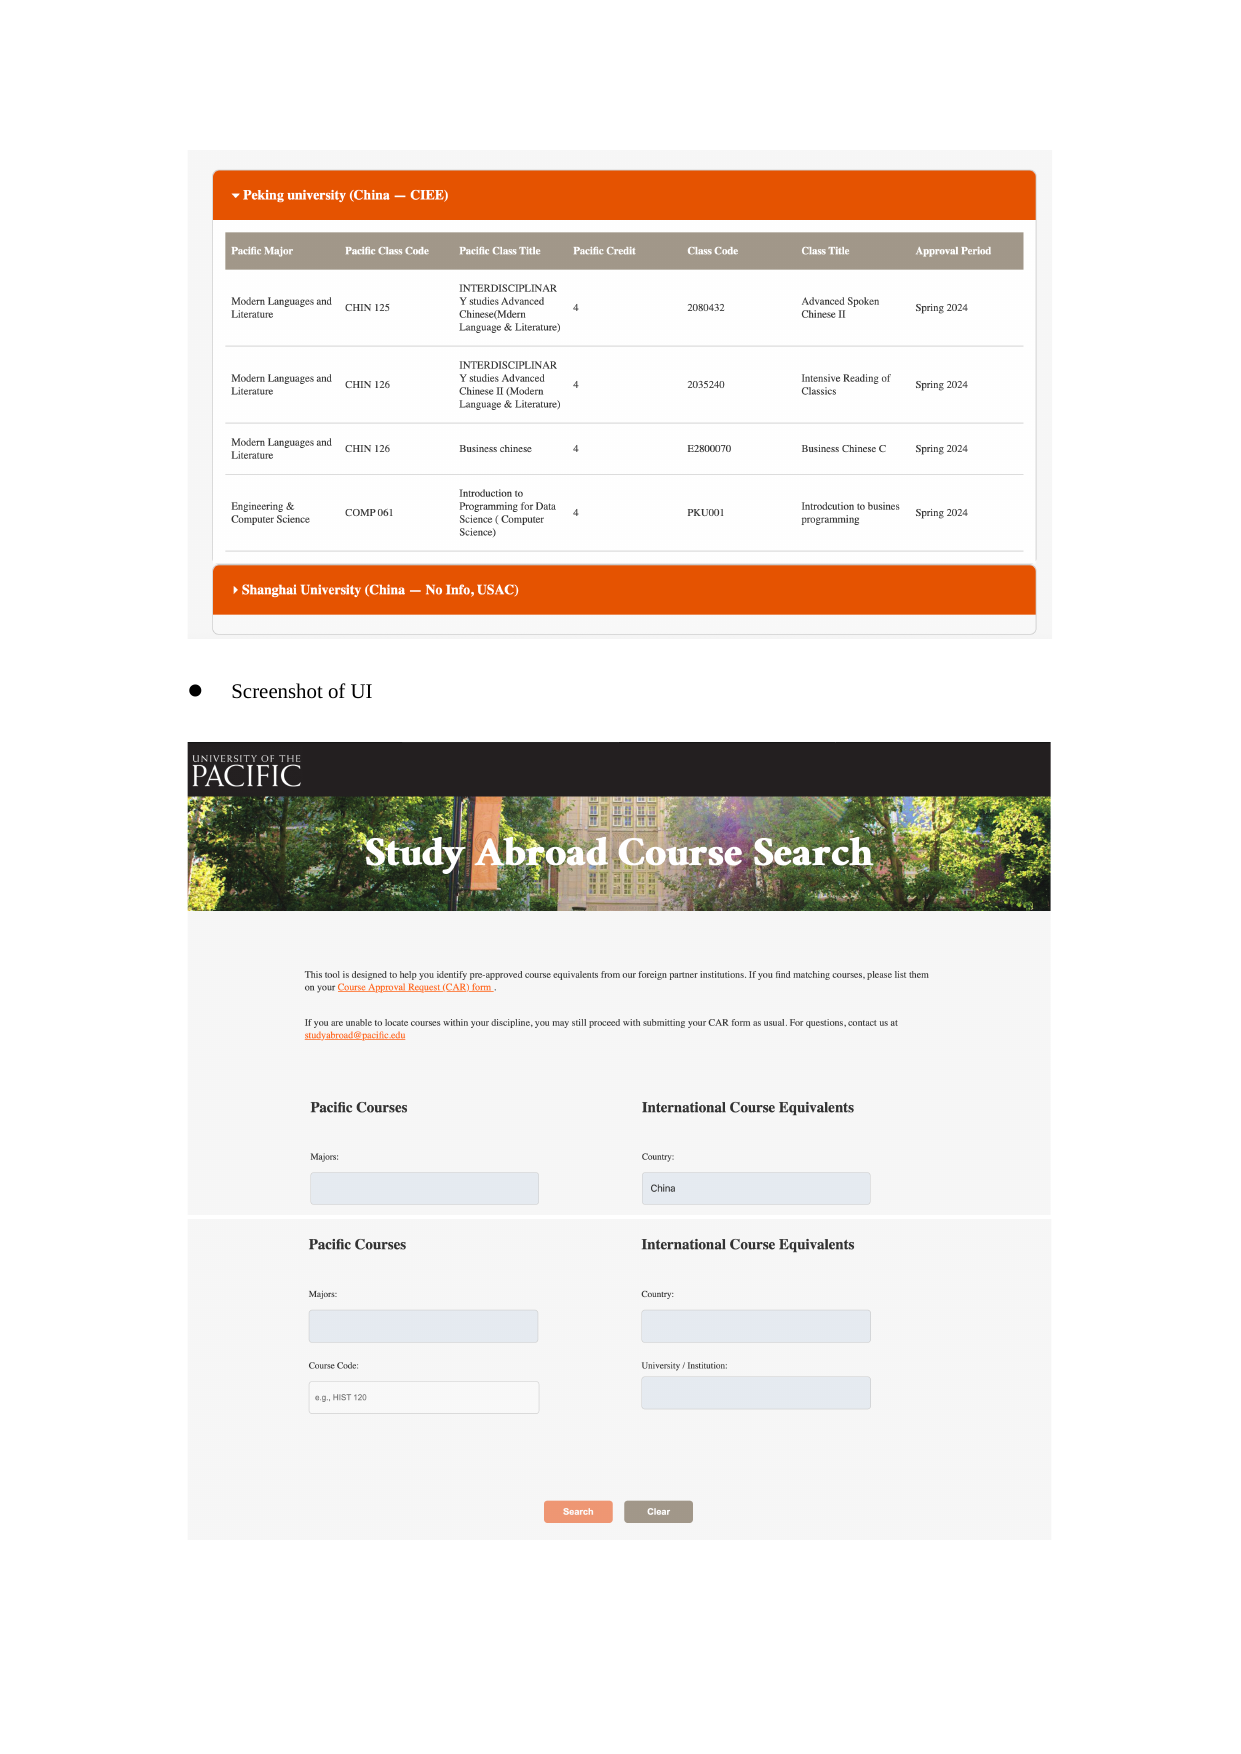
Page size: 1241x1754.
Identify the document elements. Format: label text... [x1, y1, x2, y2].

picture [187, 150, 1053, 639]
picture [187, 742, 1051, 1215]
list Screenshot of UI [187, 679, 1053, 703]
picture [187, 1219, 1052, 1540]
